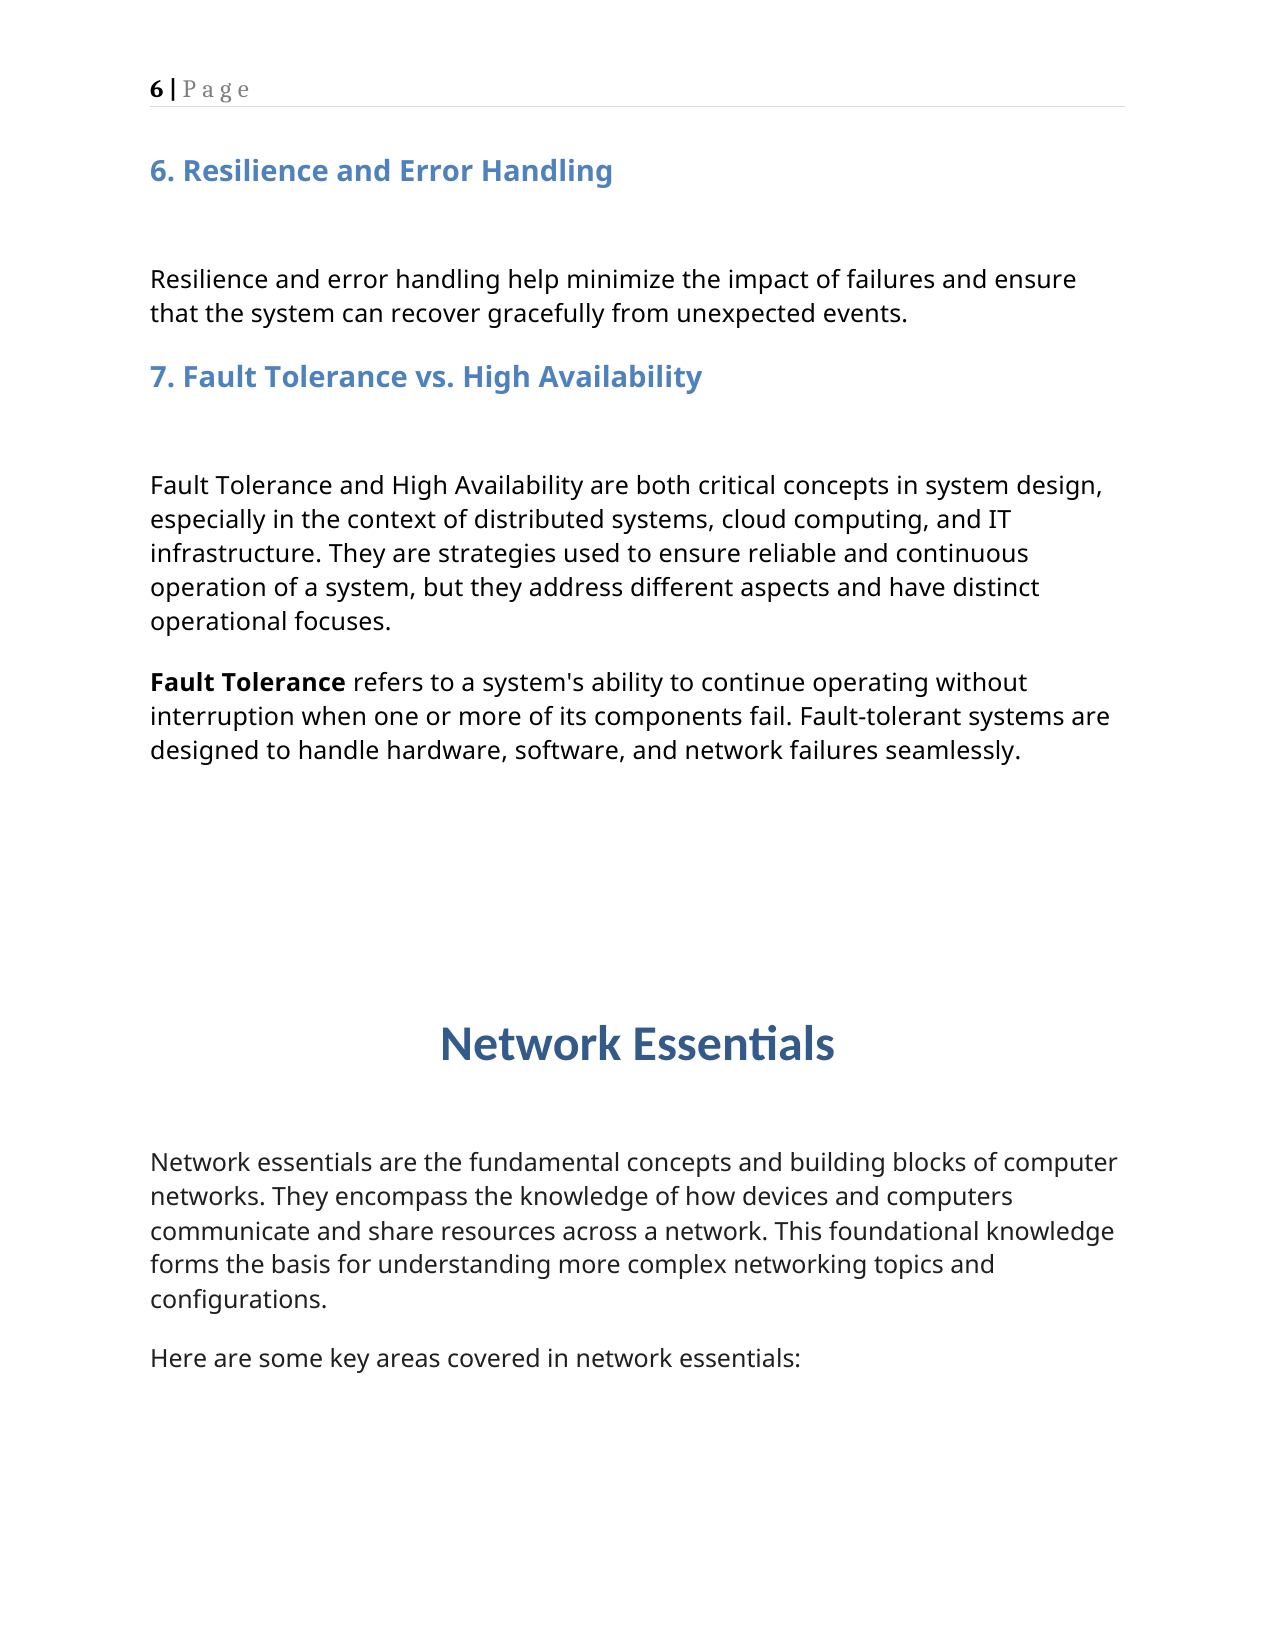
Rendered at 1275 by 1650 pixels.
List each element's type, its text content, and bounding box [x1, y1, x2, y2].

text Resilience and error handling help minimize the impact of failures and ensure that the system can recover gracefully from unexpected events. [150, 261, 1125, 329]
title Network Essentials [150, 1011, 1125, 1072]
subtitle 7. Fault Tolerance vs. High Availability [150, 356, 1125, 396]
text Fault Tolerance and High Availability are both critical concepts in system design, especially in the context of distributed systems, cloud computing, and IT infrastructure. They are strategies used to ensure reliable and continuous operation of a system, but they address different aspects and have distinct operational focuses. [150, 467, 1125, 638]
text Network essentials are the fundamental concepts and building blocks of computer networks. They encompass the knowledge of how devices and computers communicate and share resources across a network. This foundational knowledge forms the basis for understanding more complex networking topics and configurations. [150, 1145, 1125, 1315]
subtitle 6. Resilience and Error Handling [150, 150, 1125, 190]
text Here are some key areas covered in network essentials: [150, 1340, 1125, 1374]
text Fault Tolerance refers to a system's ability to continue operating without interruption when one or more of its components fail. Fault-tolerant systems are designed to handle hardware, software, and network failures seamlessly. [150, 665, 1125, 767]
